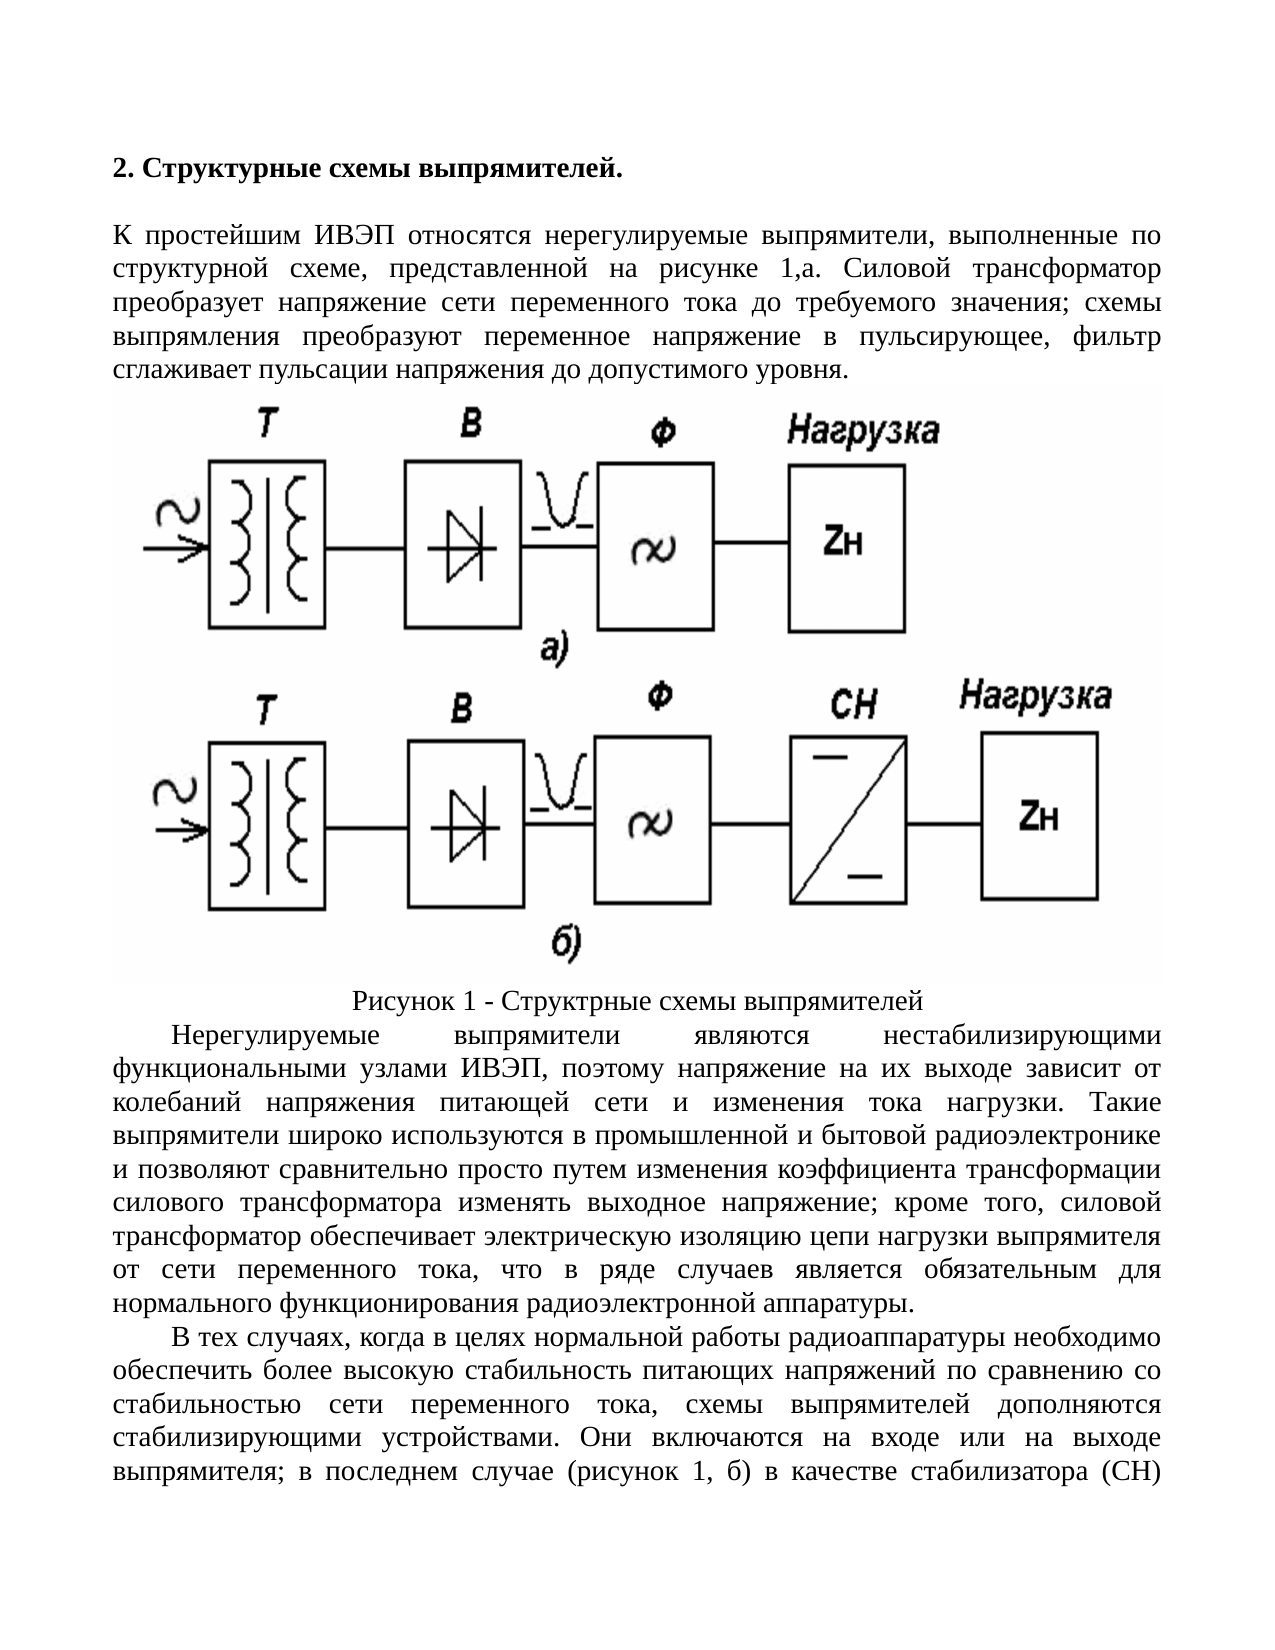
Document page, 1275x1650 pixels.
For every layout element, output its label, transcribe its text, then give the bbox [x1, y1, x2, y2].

list Рисунок 1 - Структрные схемы выпрямителей [112, 983, 1162, 1017]
text Нерегулируемые выпрямители являются нестабилизирующими функциональными узлами ИВЭП, поэтому напряжение на их выходе зависит от колебаний напряжения питающей сети и изменения тока нагрузки. Такие выпрямители широко используются в промышленной и бытовой радиоэлектронике и позволяют сравнительно просто путем изменения коэффициента трансформации силового трансформатора изменять выходное напряжение; кроме того, силовой трансформатор обеспечивает электрическую изоляцию цепи нагрузки выпрямителя от сети переменного тока, что в ряде случаев является обязательным для нормального функционирования радиоэлектронной аппаратуры. [112, 1017, 1162, 1319]
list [112, 1319, 1162, 1486]
list К простейшим ИВЭП относятся нерегулируемые выпрямители, выполненные по структурной схеме, представленной на рисунке 1,а. Силовой трансформатор преобразует напряжение сети переменного тока до требуемого значения; схемы выпрямления преобразуют переменное напряжение в пульсирующее, фильтр сглаживает пульсации напряжения до допустимого уровня. [112, 217, 1162, 385]
picture [113, 384, 1162, 984]
list Структурные схемы выпрямителей. [112, 150, 1162, 183]
